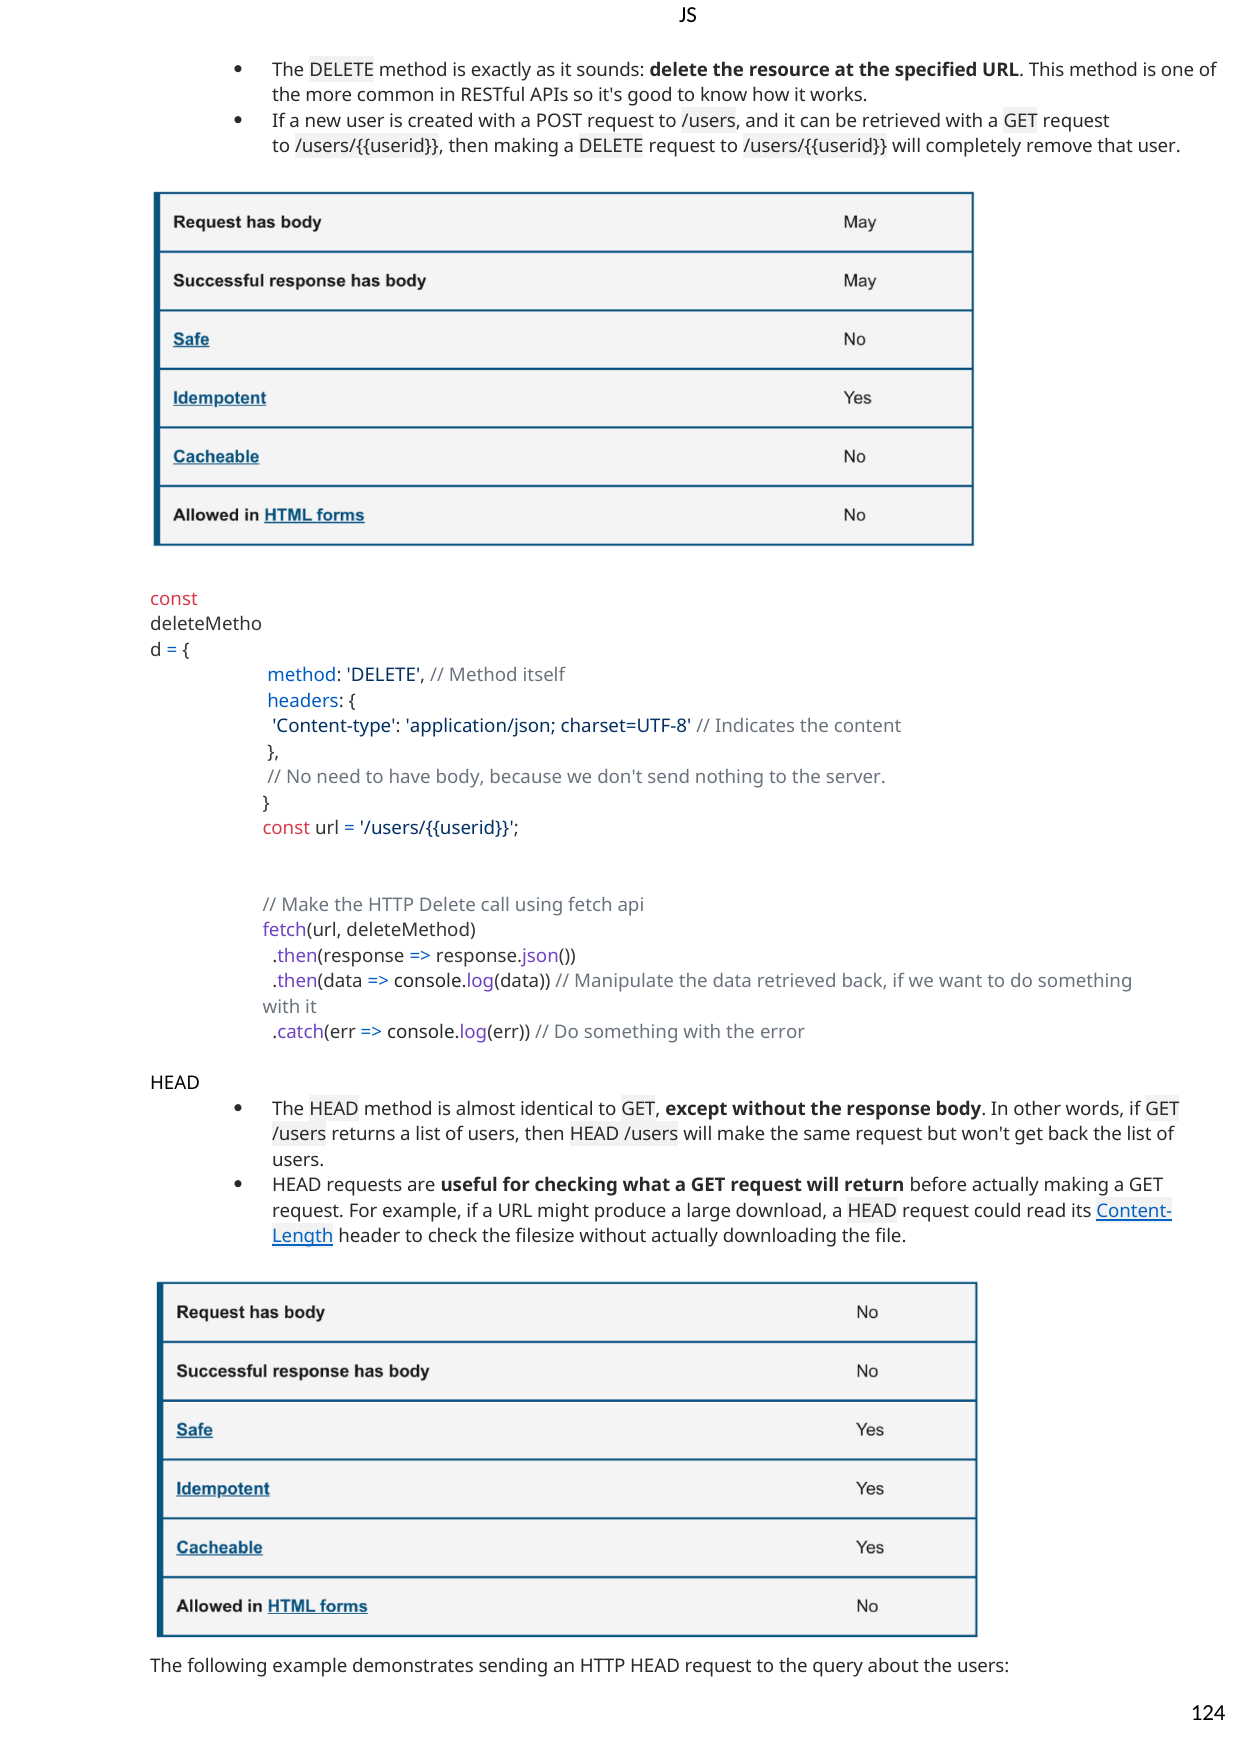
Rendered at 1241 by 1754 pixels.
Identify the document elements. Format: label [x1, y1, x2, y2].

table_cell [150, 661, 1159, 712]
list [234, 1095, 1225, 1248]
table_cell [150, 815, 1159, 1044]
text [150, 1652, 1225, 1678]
picture [150, 1273, 989, 1653]
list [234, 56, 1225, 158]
picture [150, 183, 980, 553]
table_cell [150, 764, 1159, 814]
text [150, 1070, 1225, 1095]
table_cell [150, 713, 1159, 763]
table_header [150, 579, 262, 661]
